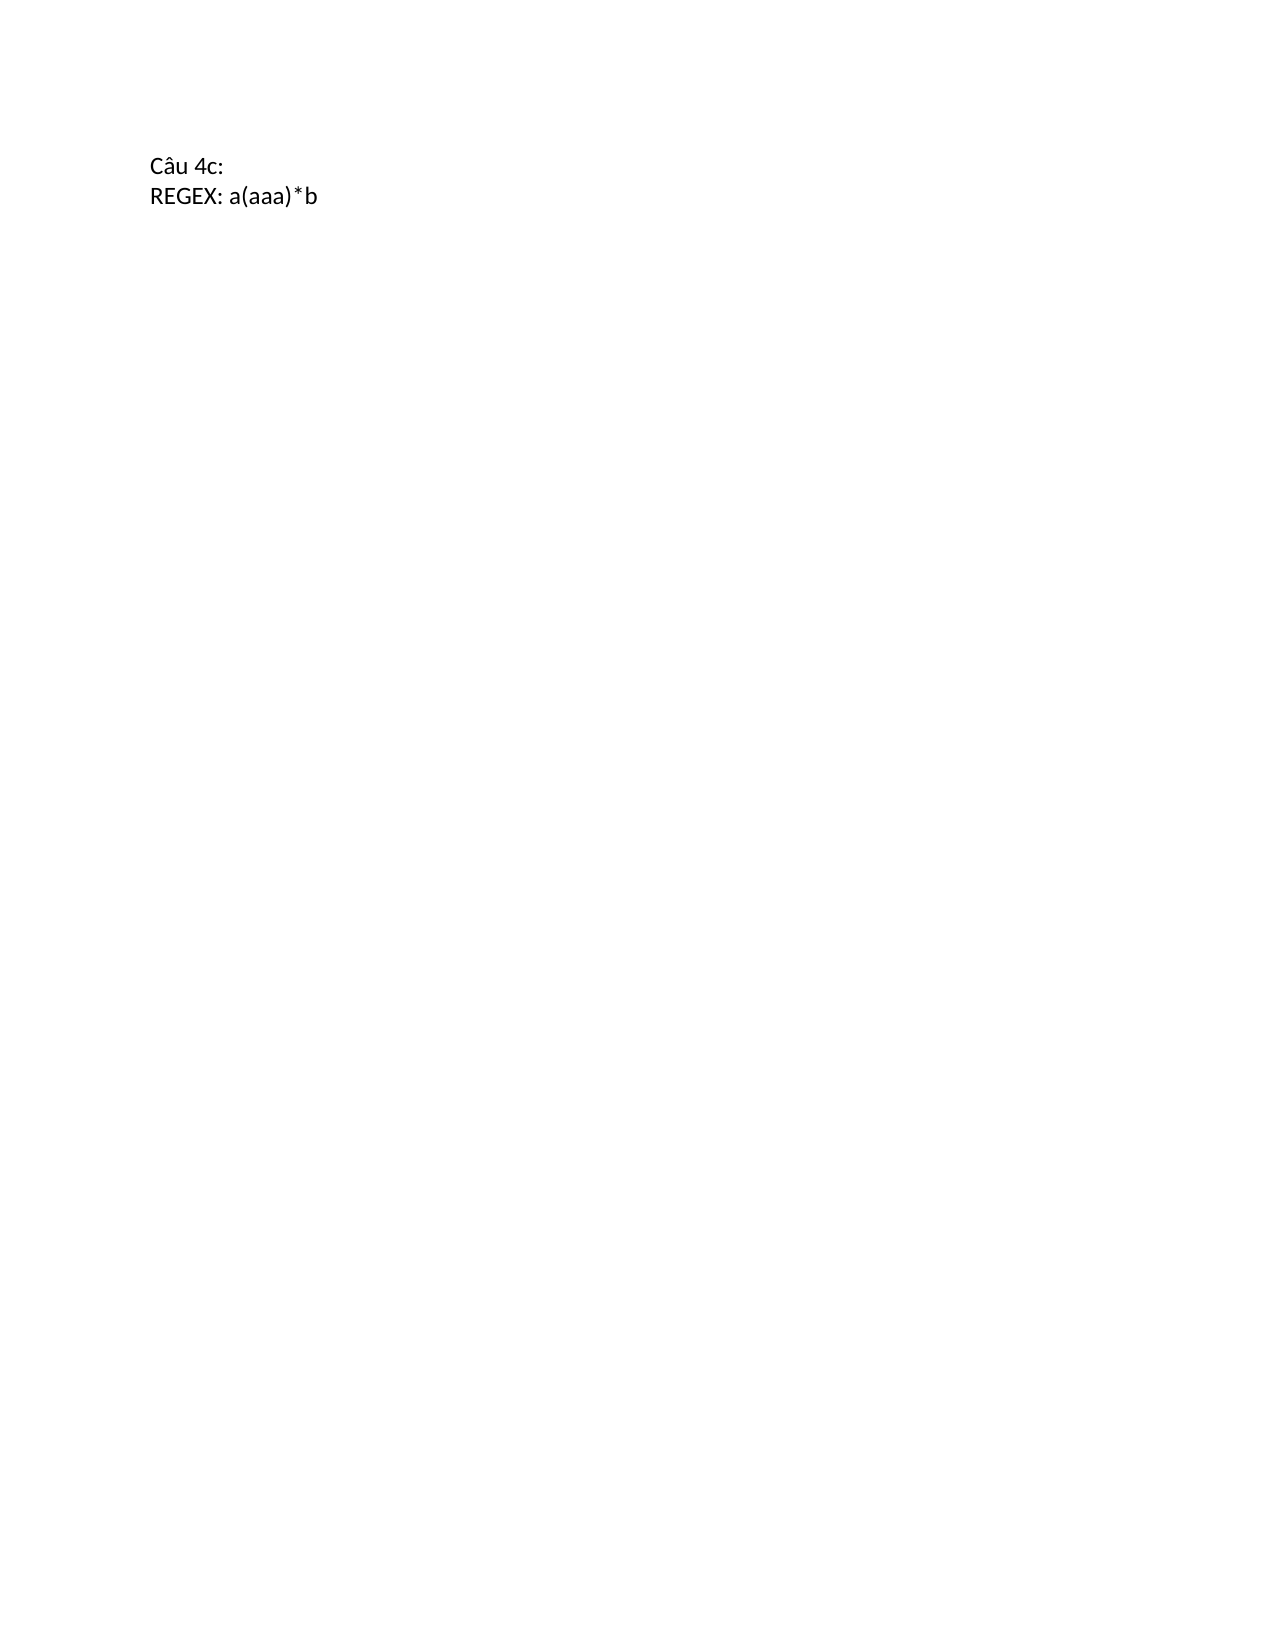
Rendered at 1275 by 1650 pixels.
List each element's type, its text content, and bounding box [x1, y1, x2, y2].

text REGEX: a(aaa)*b [150, 181, 1125, 211]
text Câu 4c: [150, 150, 1125, 181]
